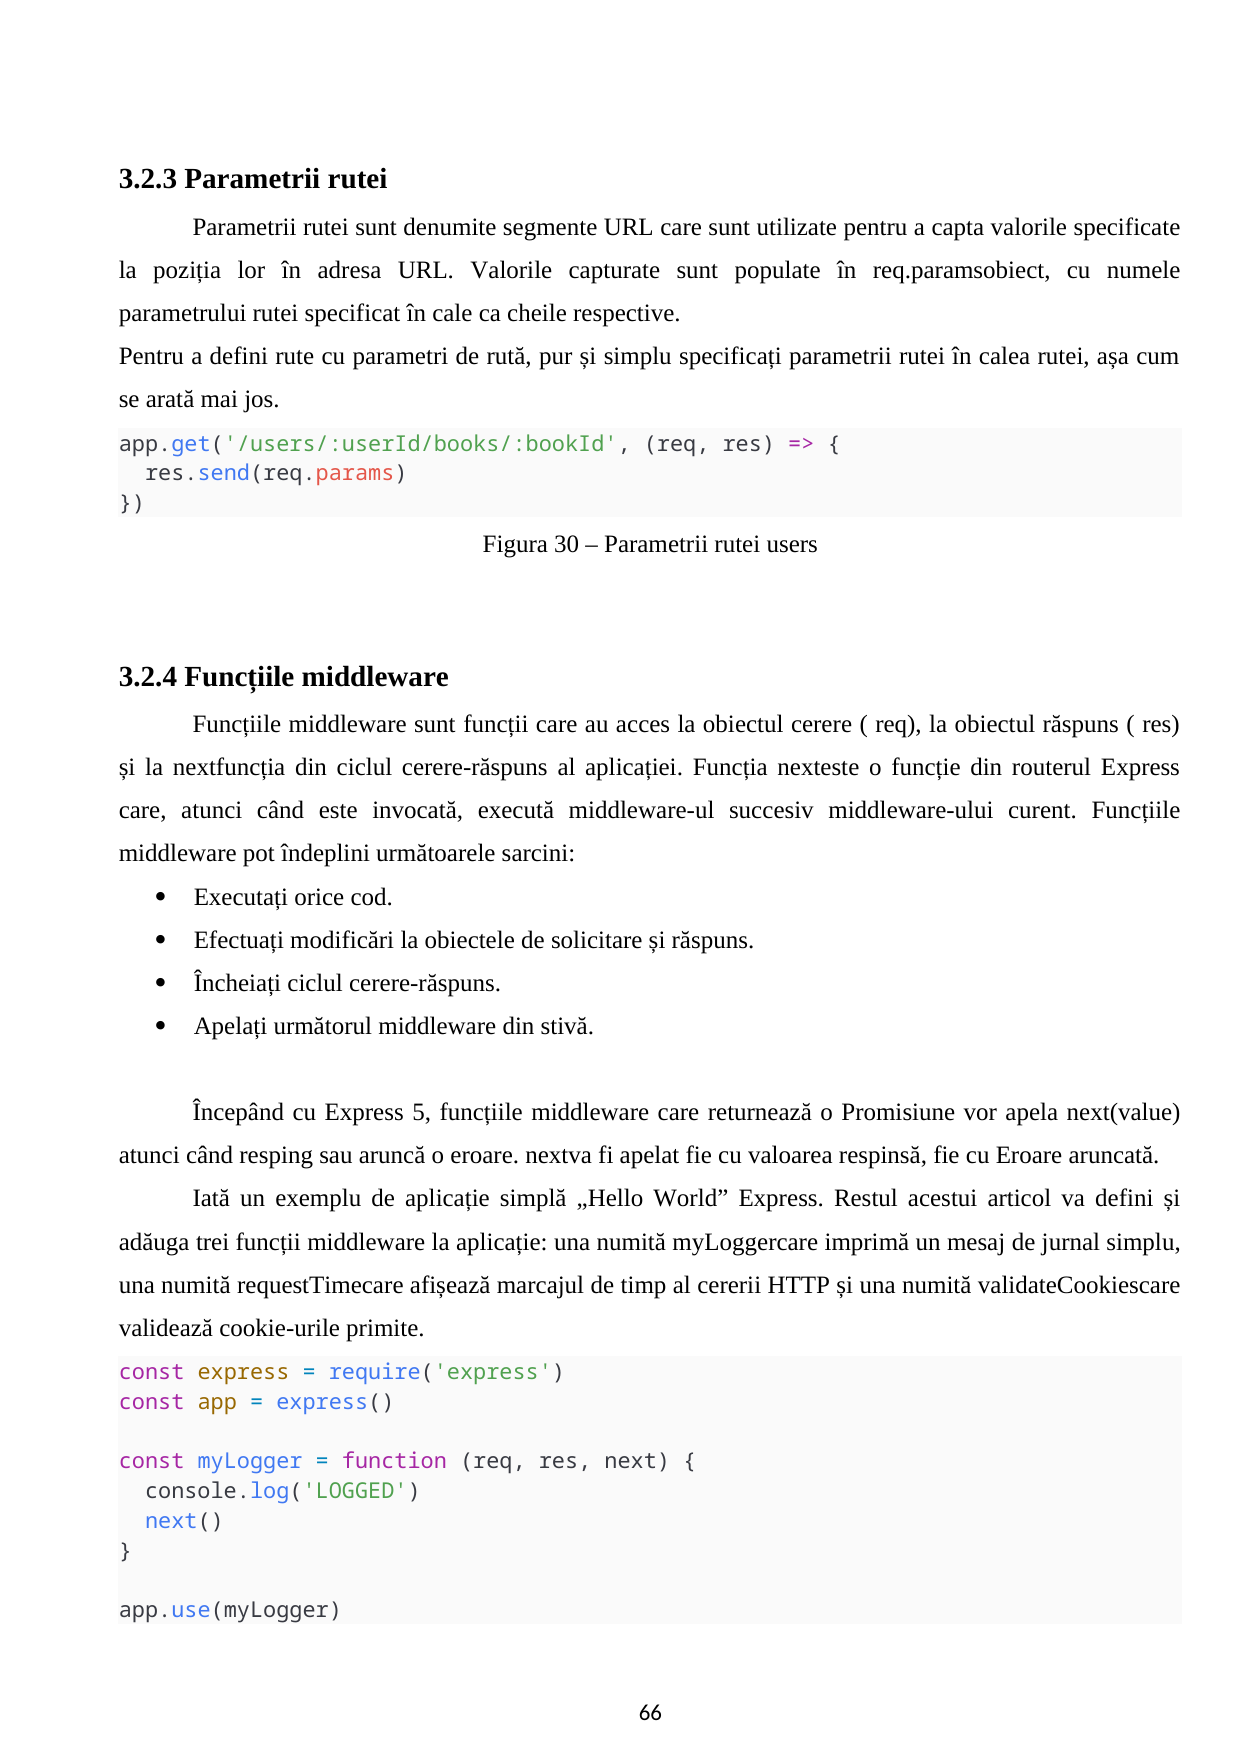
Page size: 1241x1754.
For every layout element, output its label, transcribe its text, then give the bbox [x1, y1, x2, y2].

list Apelați următorul middleware din stivă. [156, 1011, 1182, 1040]
text Figura 30 – Parametrii rutei users [118, 529, 1182, 558]
text }) [118, 487, 1182, 517]
text Parametrii rutei sunt denumite segmente URL care sunt utilizate pentru a capta valorile specificate la poziția lor în adresa URL. Valorile capturate sunt populate în req.paramsobiect, cu numele parametrului rutei specificat în cale ca cheile respective. [118, 212, 1182, 327]
text next() [118, 1505, 1182, 1535]
text Pentru a defini rute cu parametri de rută, pur și simplu specificați parametrii rutei în calea rutei, așa cum se arată mai jos. [118, 341, 1182, 413]
text Iată un exemplu de aplicație simplă „Hello World” Express. Restul acestui articol va defini și adăuga trei funcții middleware la aplicație: una numită myLoggercare imprimă un mesaj de jurnal simplu, una numită requestTimecare afișează marcajul de timp al cererii HTTP și una numită validateCookiescare validează cookie-urile primite. [118, 1183, 1182, 1342]
text 3.2.4 Funcțiile middleware [118, 659, 1182, 692]
list Efectuați modificări la obiectele de solicitare și răspuns. [156, 925, 1182, 953]
text const express = require('express') [118, 1356, 1182, 1386]
text app.get('/users/:userId/books/:bookId', (req, res) => { [118, 428, 1182, 457]
text Funcțiile middleware sunt funcții care au acces la obiectul cerere ( req), la obiectul răspuns ( res) și la nextfuncția din ciclul cerere-răspuns al aplicației. Funcția nexteste o funcție din routerul Express care, atunci când este invocată, execută middleware-ul succesiv middleware-ului curent. Funcțiile middleware pot îndeplini următoarele sarcini: [118, 709, 1182, 867]
list Executați orice cod. [156, 882, 1182, 910]
text 3.2.3 Parametrii rutei [118, 162, 1182, 195]
text res.send(req.params) [118, 457, 1182, 487]
list Încheiați ciclul cerere-răspuns. [156, 968, 1182, 997]
text } [118, 1535, 1182, 1564]
text Începând cu Express 5, funcțiile middleware care returnează o Promisiune vor apela next(value) atunci când resping sau aruncă o eroare. nextva fi apelat fie cu valoarea respinsă, fie cu Eroare aruncată. [118, 1097, 1182, 1169]
text const myLogger = function (req, res, next) { [118, 1445, 1182, 1475]
text app.use(myLogger) [118, 1594, 1182, 1624]
text console.log('LOGGED') [118, 1475, 1182, 1505]
text const app = express() [118, 1386, 1182, 1416]
